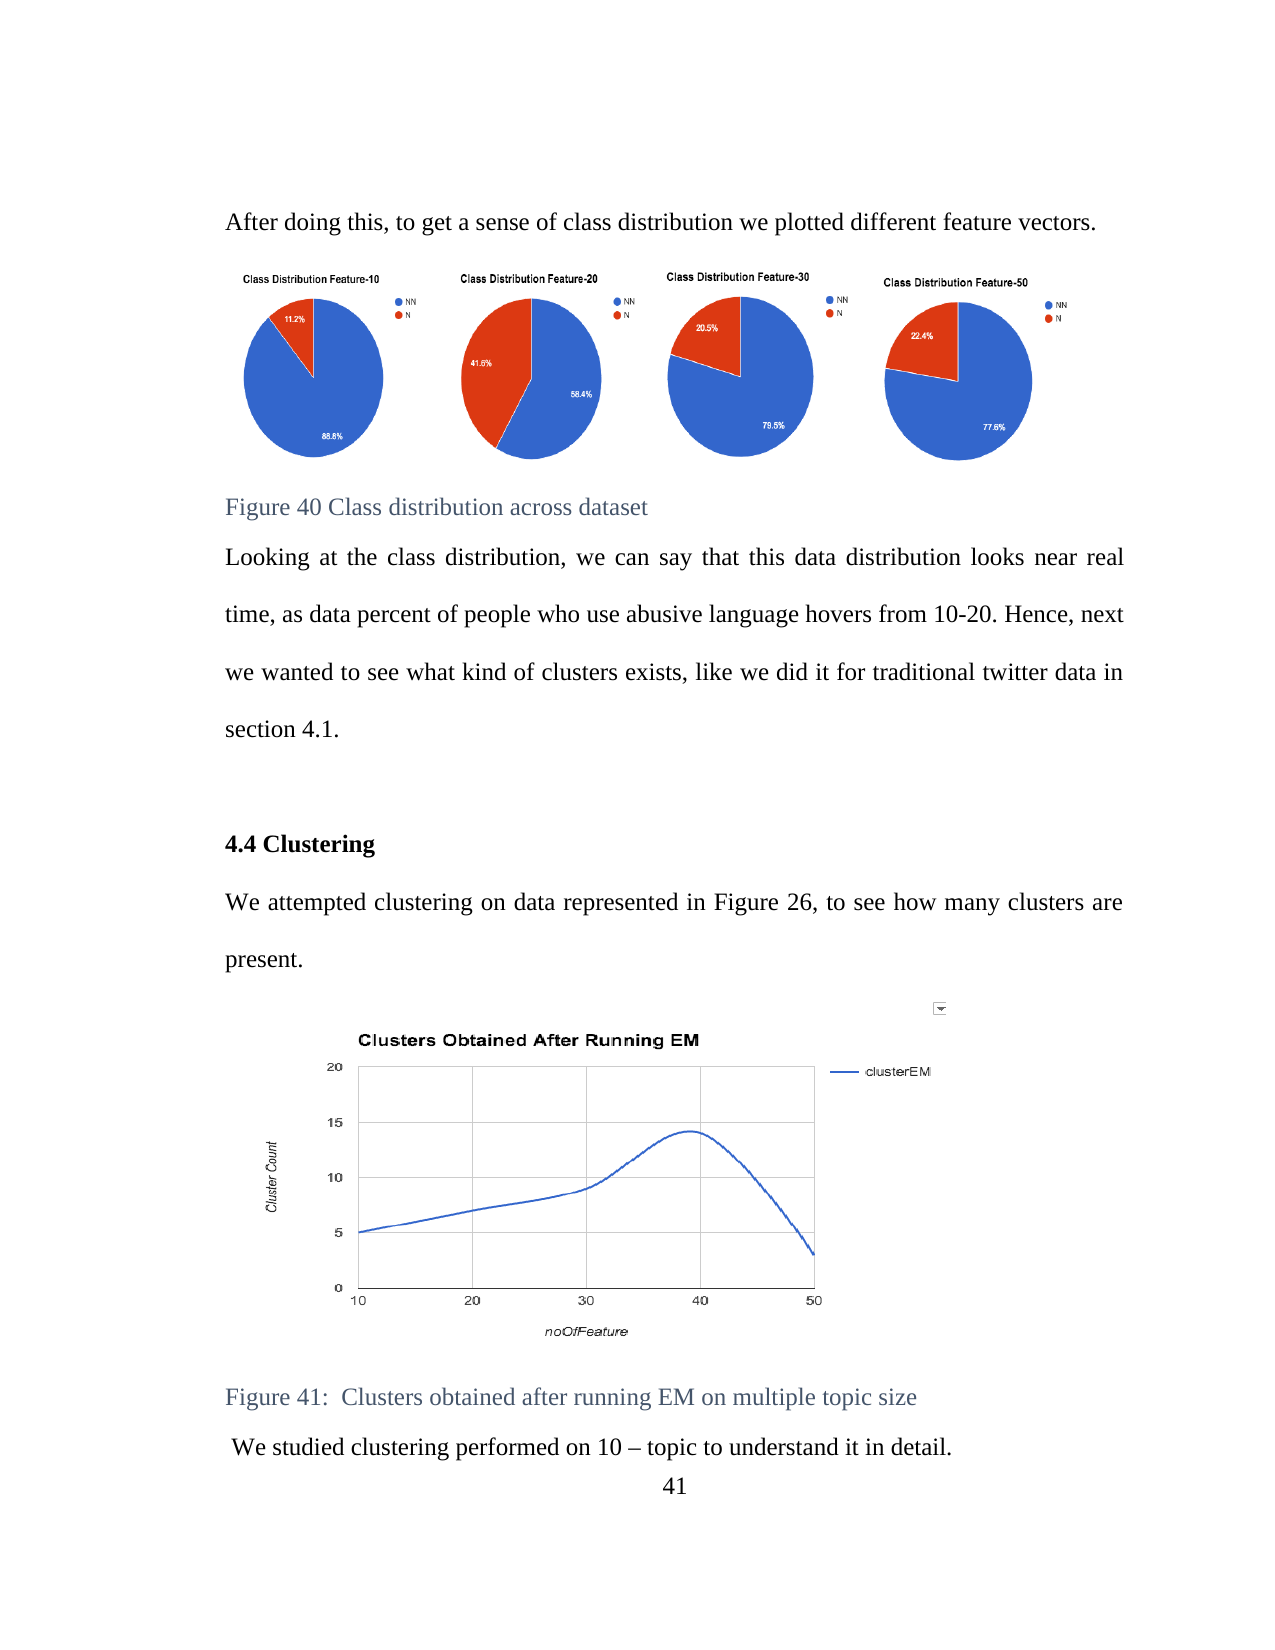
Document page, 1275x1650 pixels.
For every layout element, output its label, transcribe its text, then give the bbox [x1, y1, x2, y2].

text Figure 40 Class distribution across dataset [225, 492, 1125, 521]
text 4.4 Clustering [225, 829, 1125, 858]
picture [225, 265, 1073, 464]
text Looking at the class distribution, we can say that this data distribution looks near real time, as data percent of people who use abusive language hovers from 10-20. Hence, next we wanted to see what kind of clusters exists, like we did it for traditional twitter data in section 4.1. [225, 542, 1125, 743]
text After doing this, to get a sense of class distribution we plotted different feature vectors. [225, 207, 1125, 236]
text We studied clustering performed on 10 – topic to understand it in detail. [225, 1432, 1125, 1460]
picture [225, 1001, 946, 1354]
text We attempted clustering on data represented in Figure 26, to see how many clusters are present. [225, 887, 1125, 973]
text Figure 41: Clusters obtained after running EM on multiple topic size [225, 1382, 1125, 1411]
